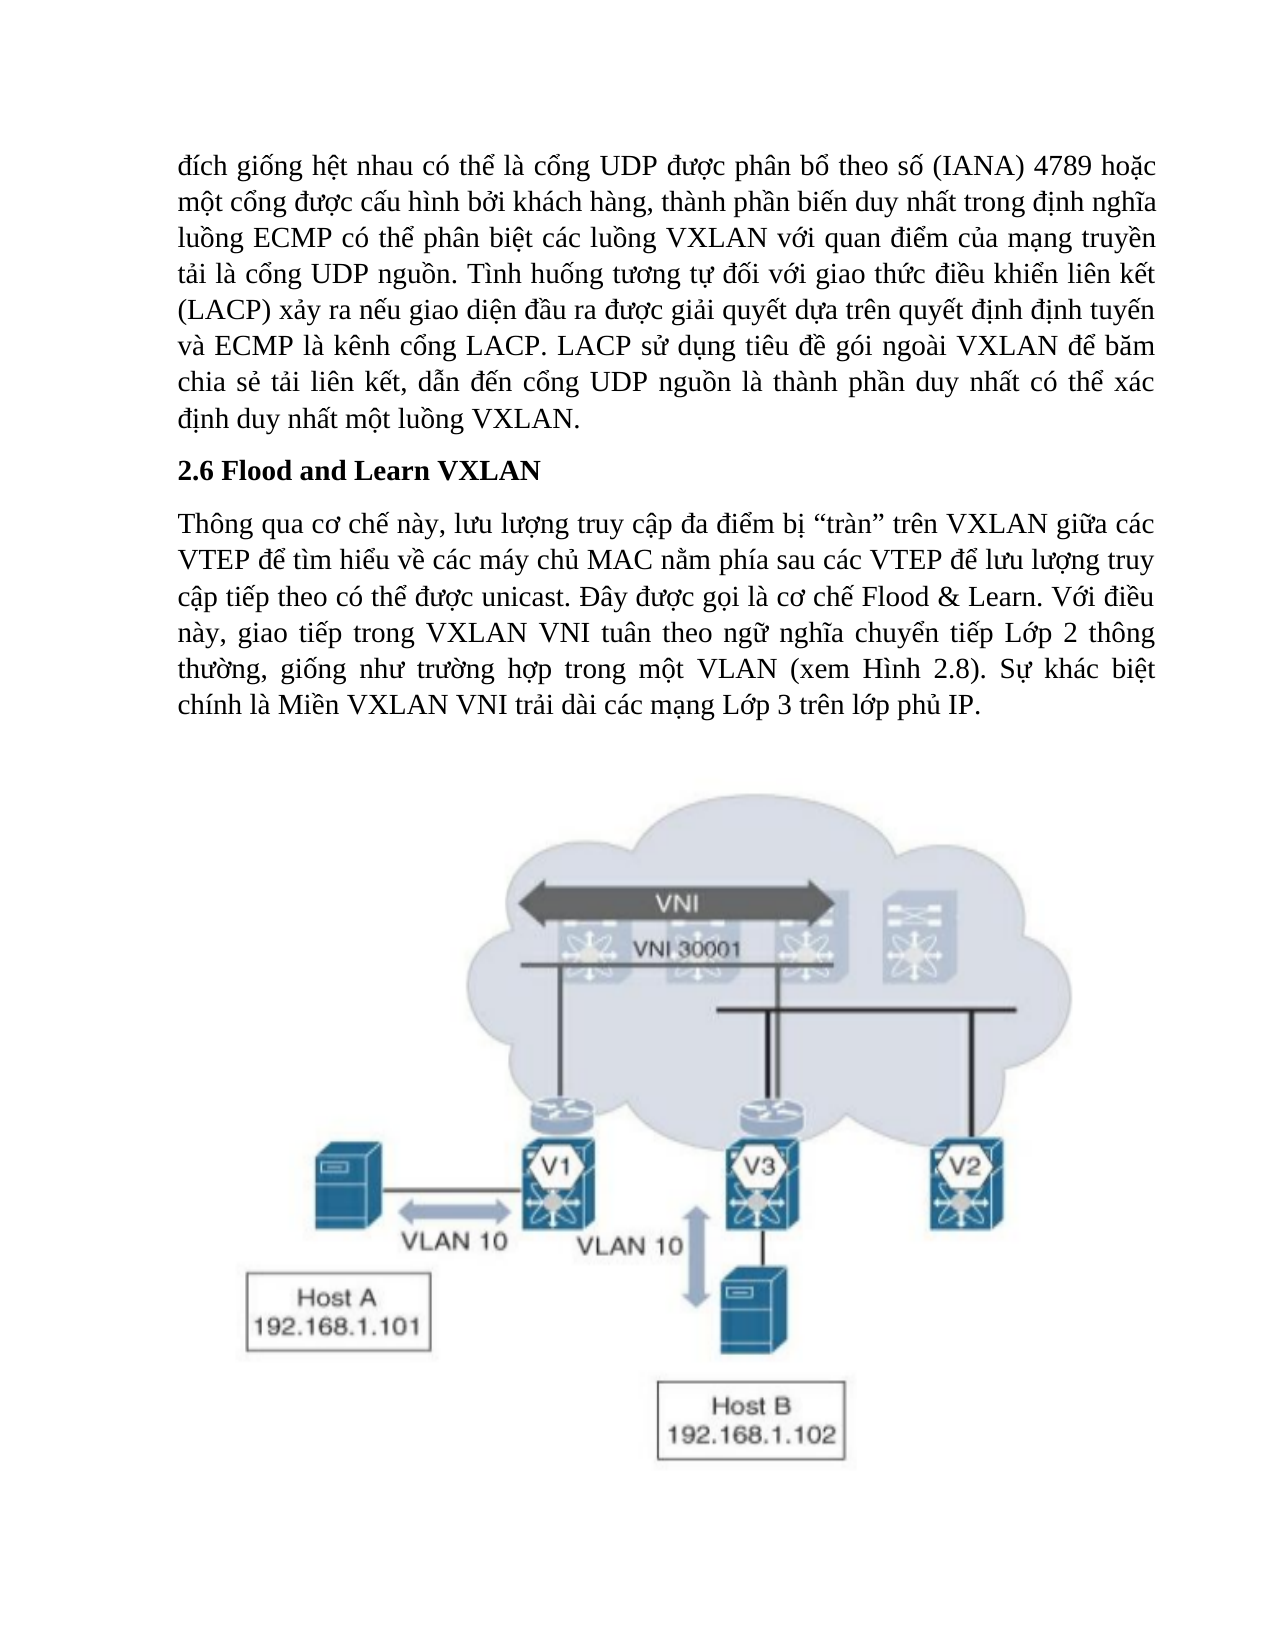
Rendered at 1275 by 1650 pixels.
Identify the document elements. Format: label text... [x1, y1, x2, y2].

picture [177, 740, 1150, 1483]
text 2.6 Flood and Learn VXLAN [177, 453, 1157, 487]
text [177, 148, 1157, 434]
text Thông qua cơ chế này, lưu lượng truy cập đa điểm bị “tràn” trên VXLAN giữa các VTEP để tìm hiểu về các máy chủ MAC nằm phía sau các VTEP để lưu lượng truy cập tiếp theo có thể được unicast. Đây được gọi là cơ chế Flood & Learn. Với điều này, giao tiếp trong VXLAN VNI tuân theo ngữ nghĩa chuyển tiếp Lớp 2 thông thường, giống như trường hợp trong một VLAN (xem Hình 2.8). Sự khác biệt chính là Miền VXLAN VNI trải dài các mạng Lớp 3 trên lớp phủ IP. [177, 506, 1157, 721]
